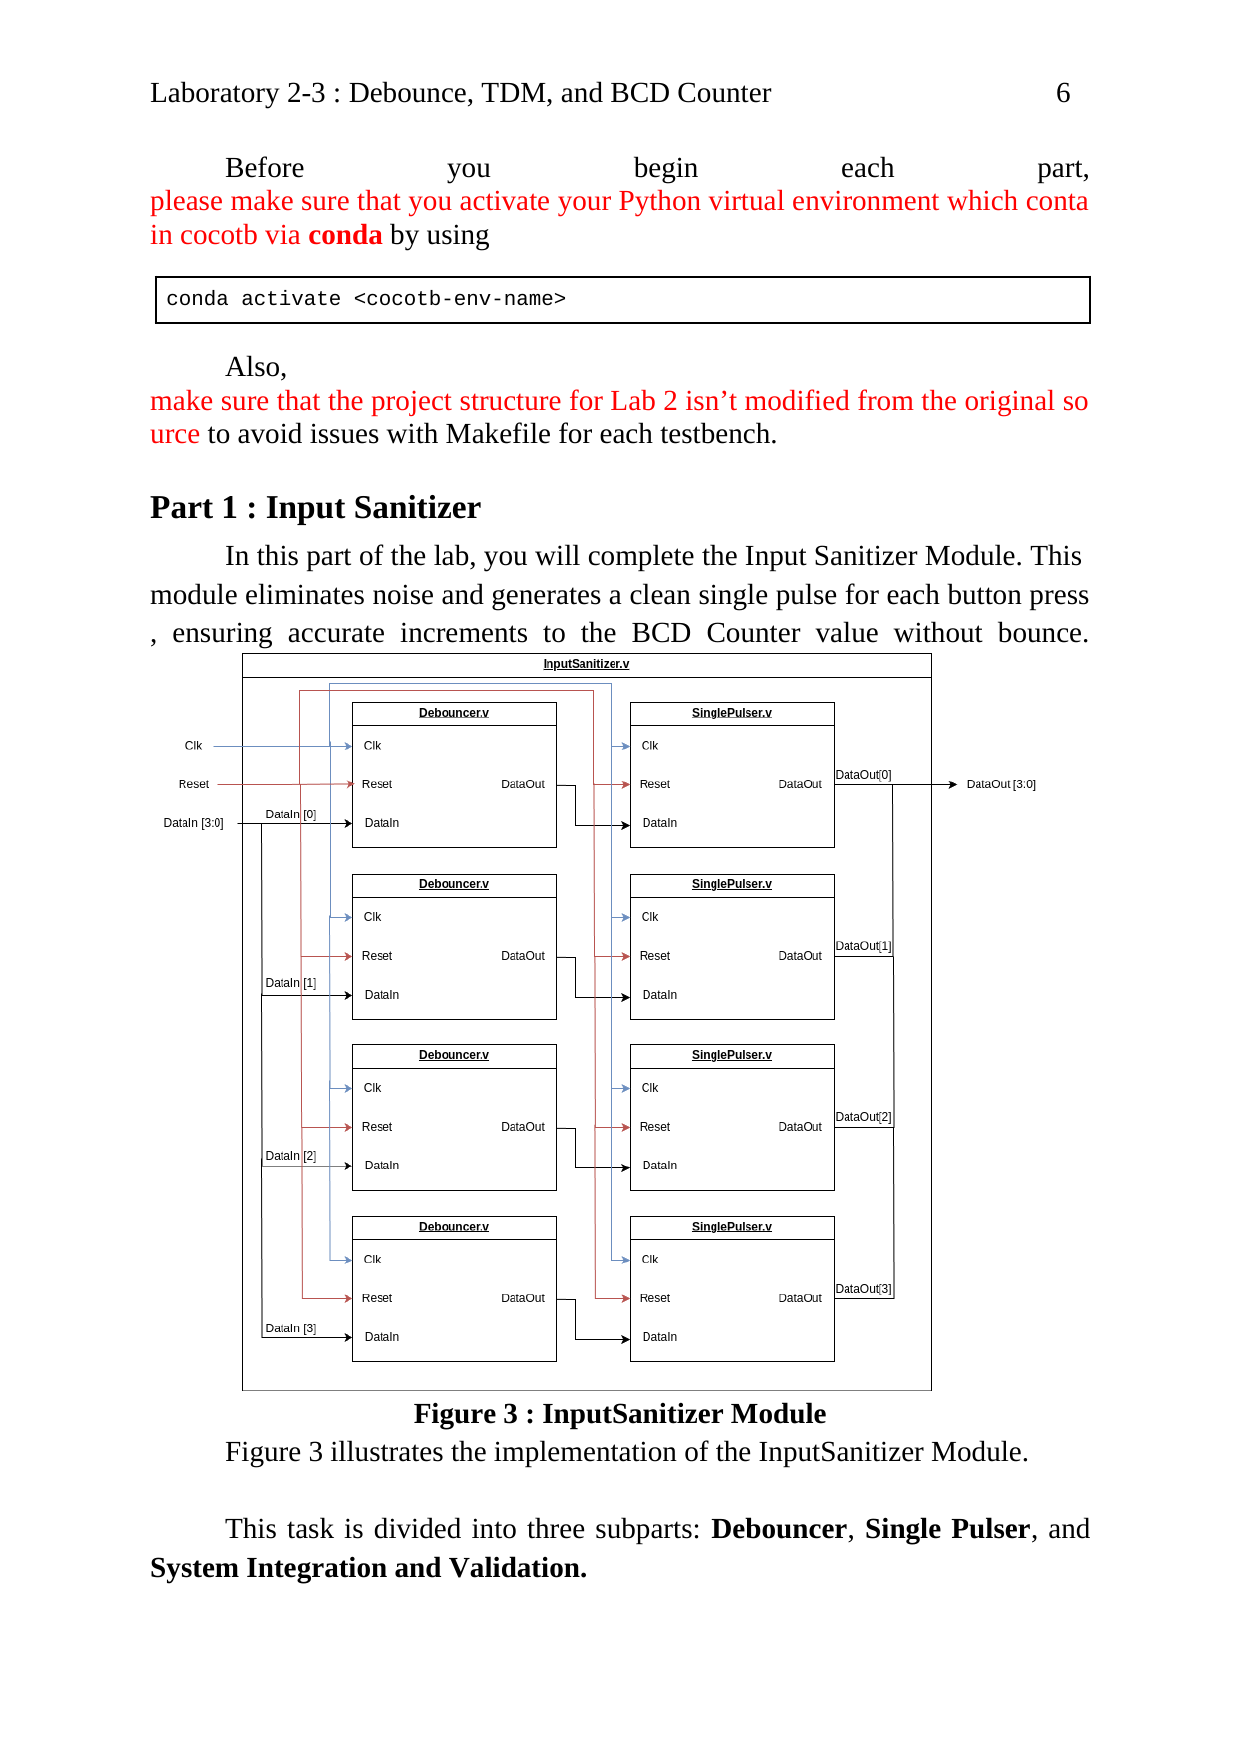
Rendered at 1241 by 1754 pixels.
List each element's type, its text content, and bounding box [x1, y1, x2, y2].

table_header conda activate <cocotb-env-name> [157, 278, 1089, 322]
text Before you begin each part, please make sure that you activate your Python virtual environment which contain cocotb via conda by using [150, 150, 1090, 251]
text This task is divided into three subparts: Debouncer, Single Pulser, and System Integration and Validation. [150, 1511, 1090, 1583]
picture [150, 653, 1045, 1391]
subtitle Part 1 : Input Sanitizer [150, 487, 1090, 526]
text Also, make sure that the project structure for Lab 2 isn’t modified from the original source to avoid issues with Makefile for each testbench. [150, 349, 1090, 450]
text Figure 3 : InputSanitizer Module [150, 1396, 1090, 1429]
text Figure 3 illustrates the implementation of the InputSanitizer Module. [150, 1434, 1090, 1468]
